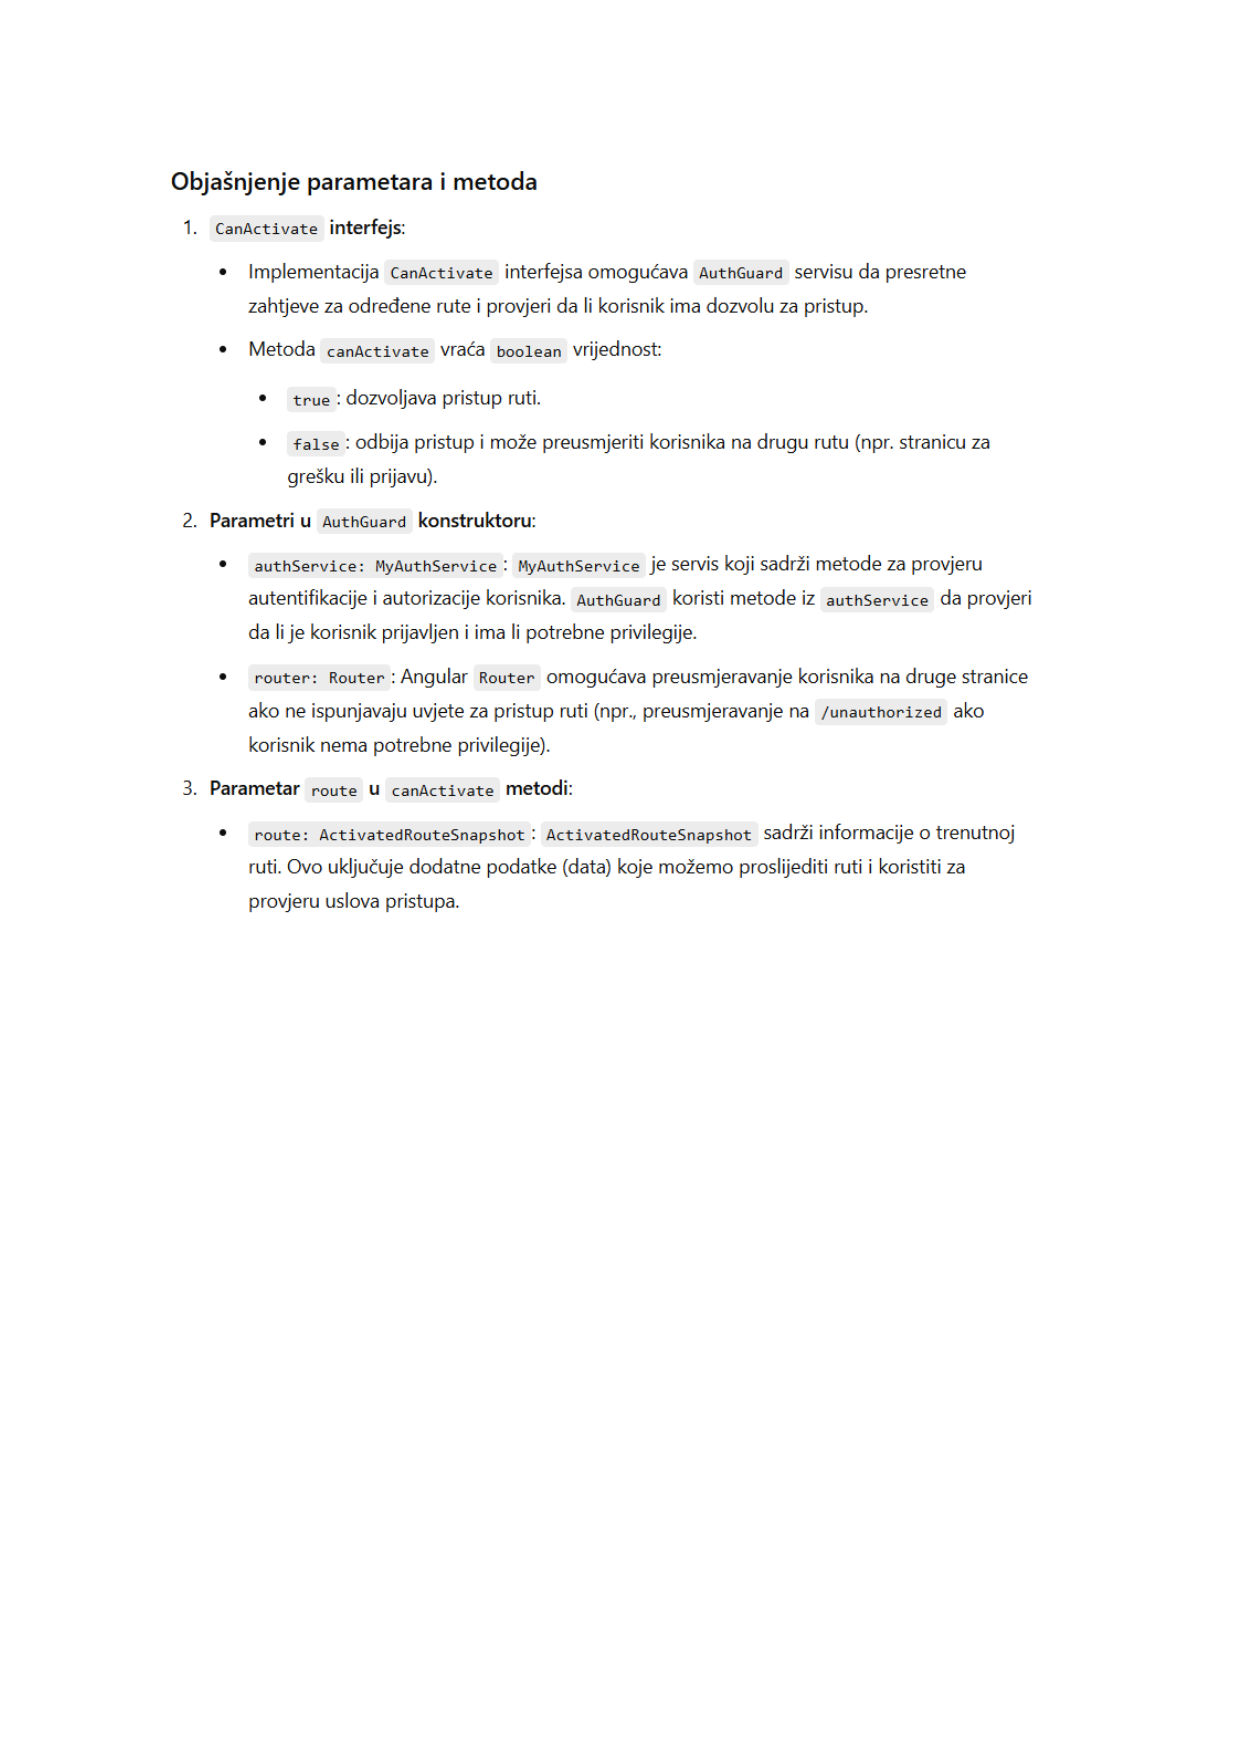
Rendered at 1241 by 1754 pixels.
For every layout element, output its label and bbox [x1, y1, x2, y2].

picture [150, 150, 1091, 931]
